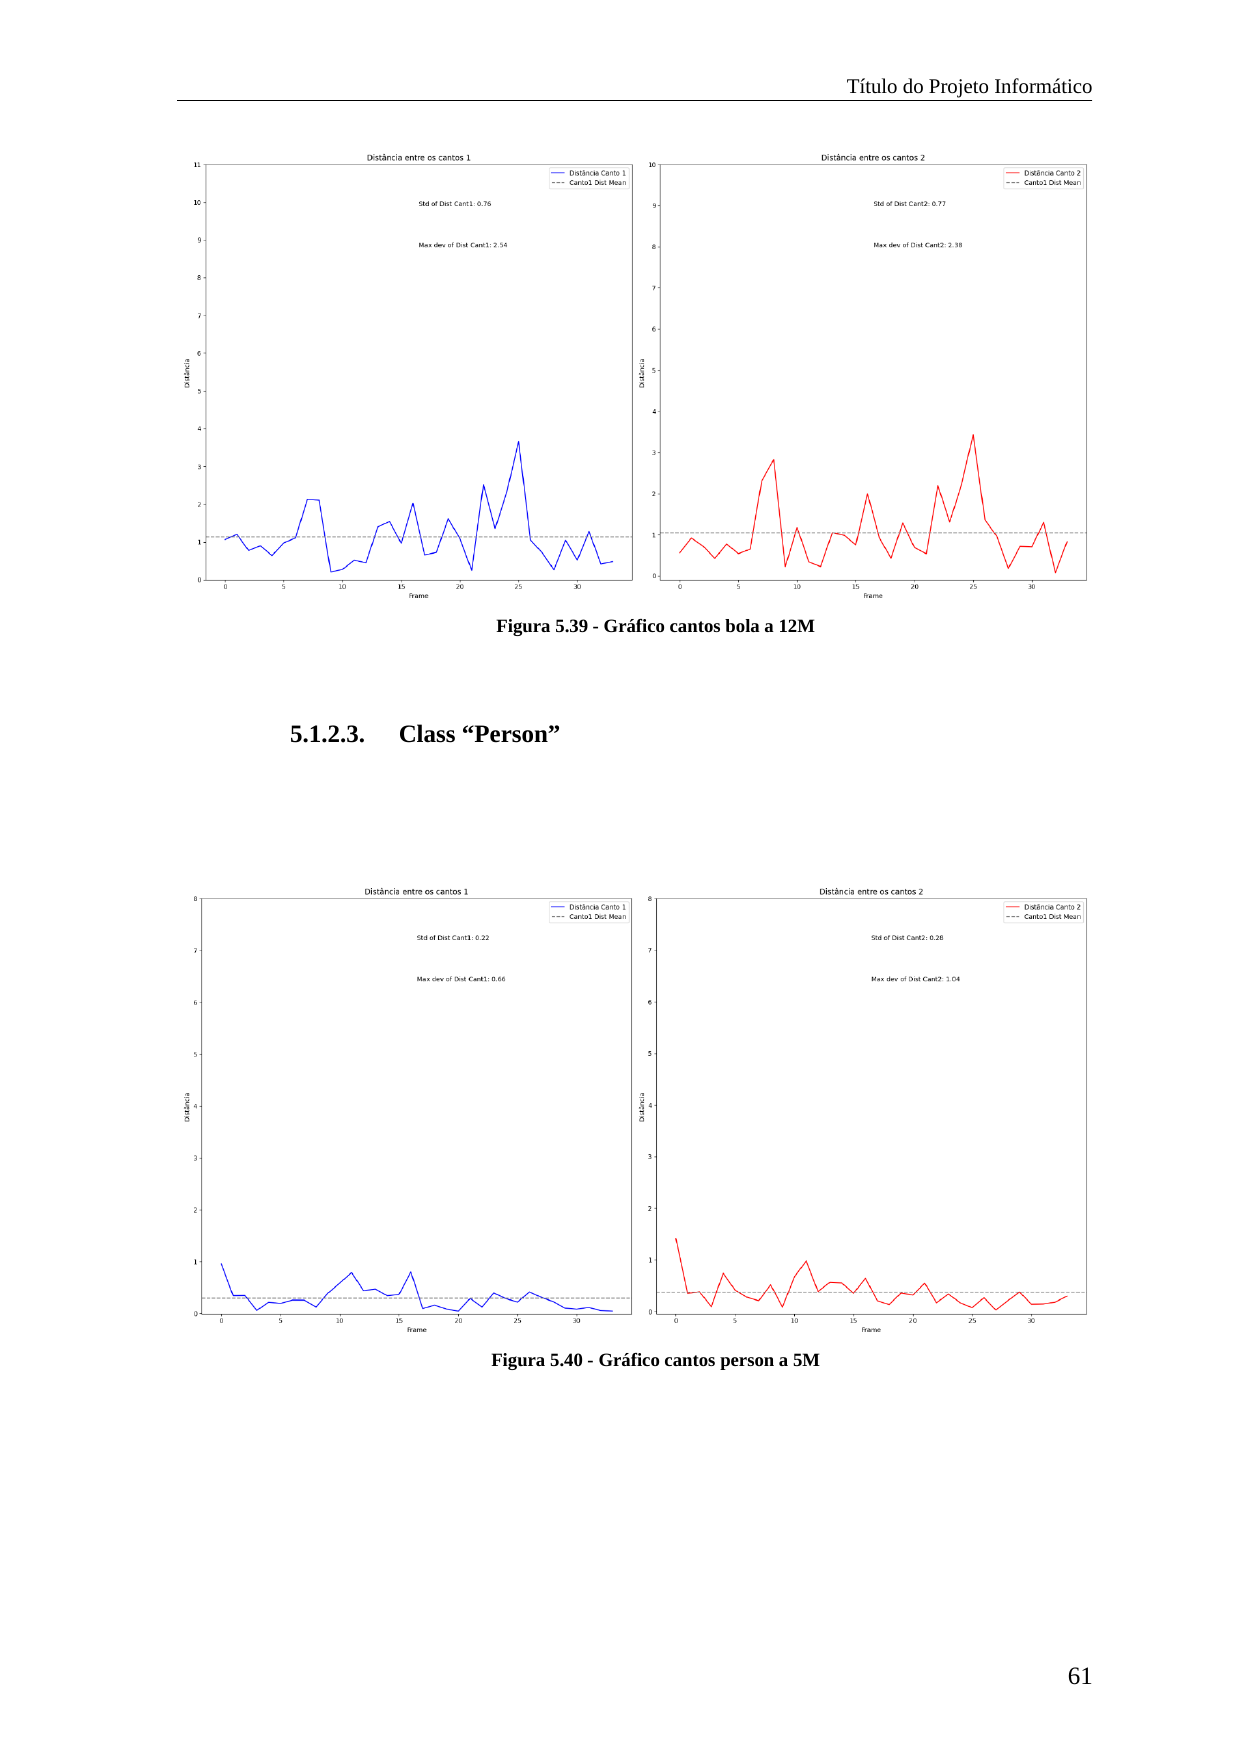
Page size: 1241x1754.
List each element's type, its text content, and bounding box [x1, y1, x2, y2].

picture [177, 147, 1093, 606]
subtitle Class “Person” [290, 719, 1092, 748]
picture [177, 882, 1093, 1340]
